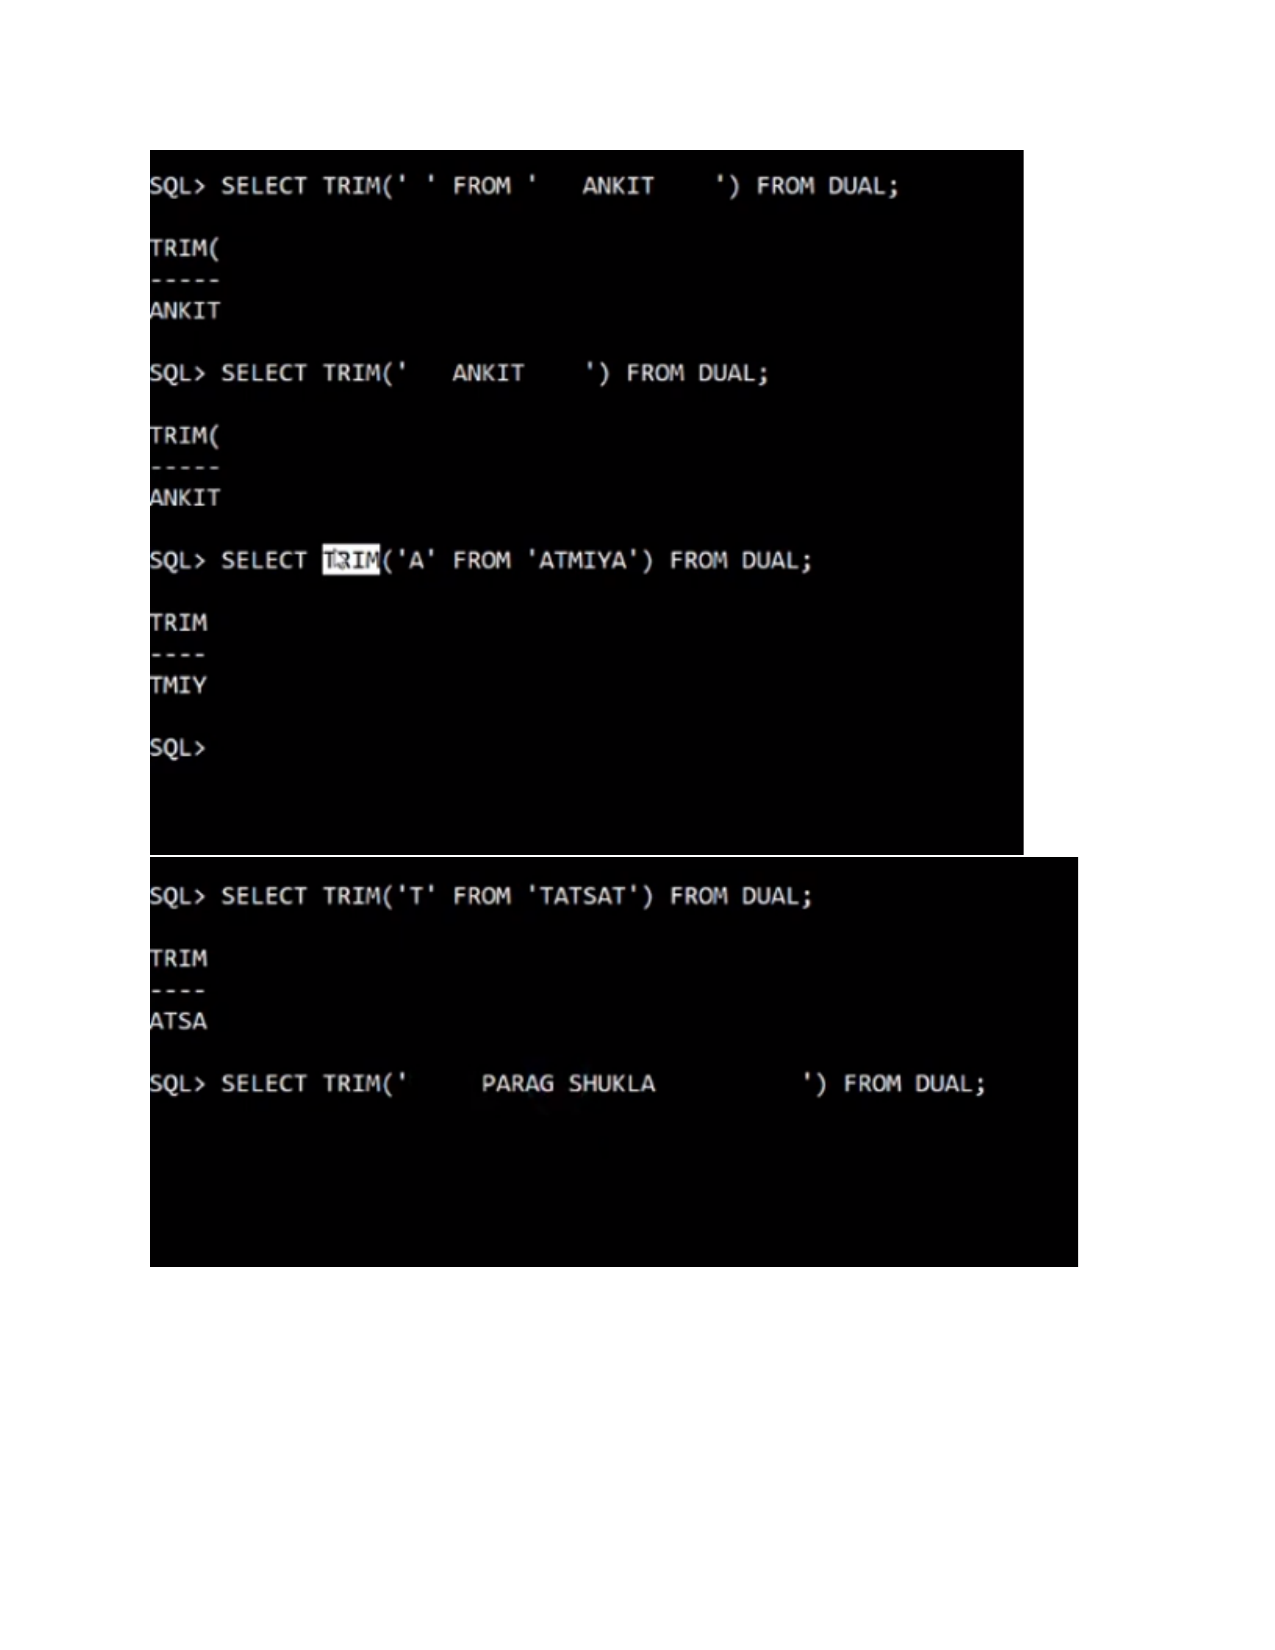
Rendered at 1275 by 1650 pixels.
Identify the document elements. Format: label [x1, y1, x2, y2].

picture [150, 857, 1079, 1267]
picture [150, 150, 1024, 855]
